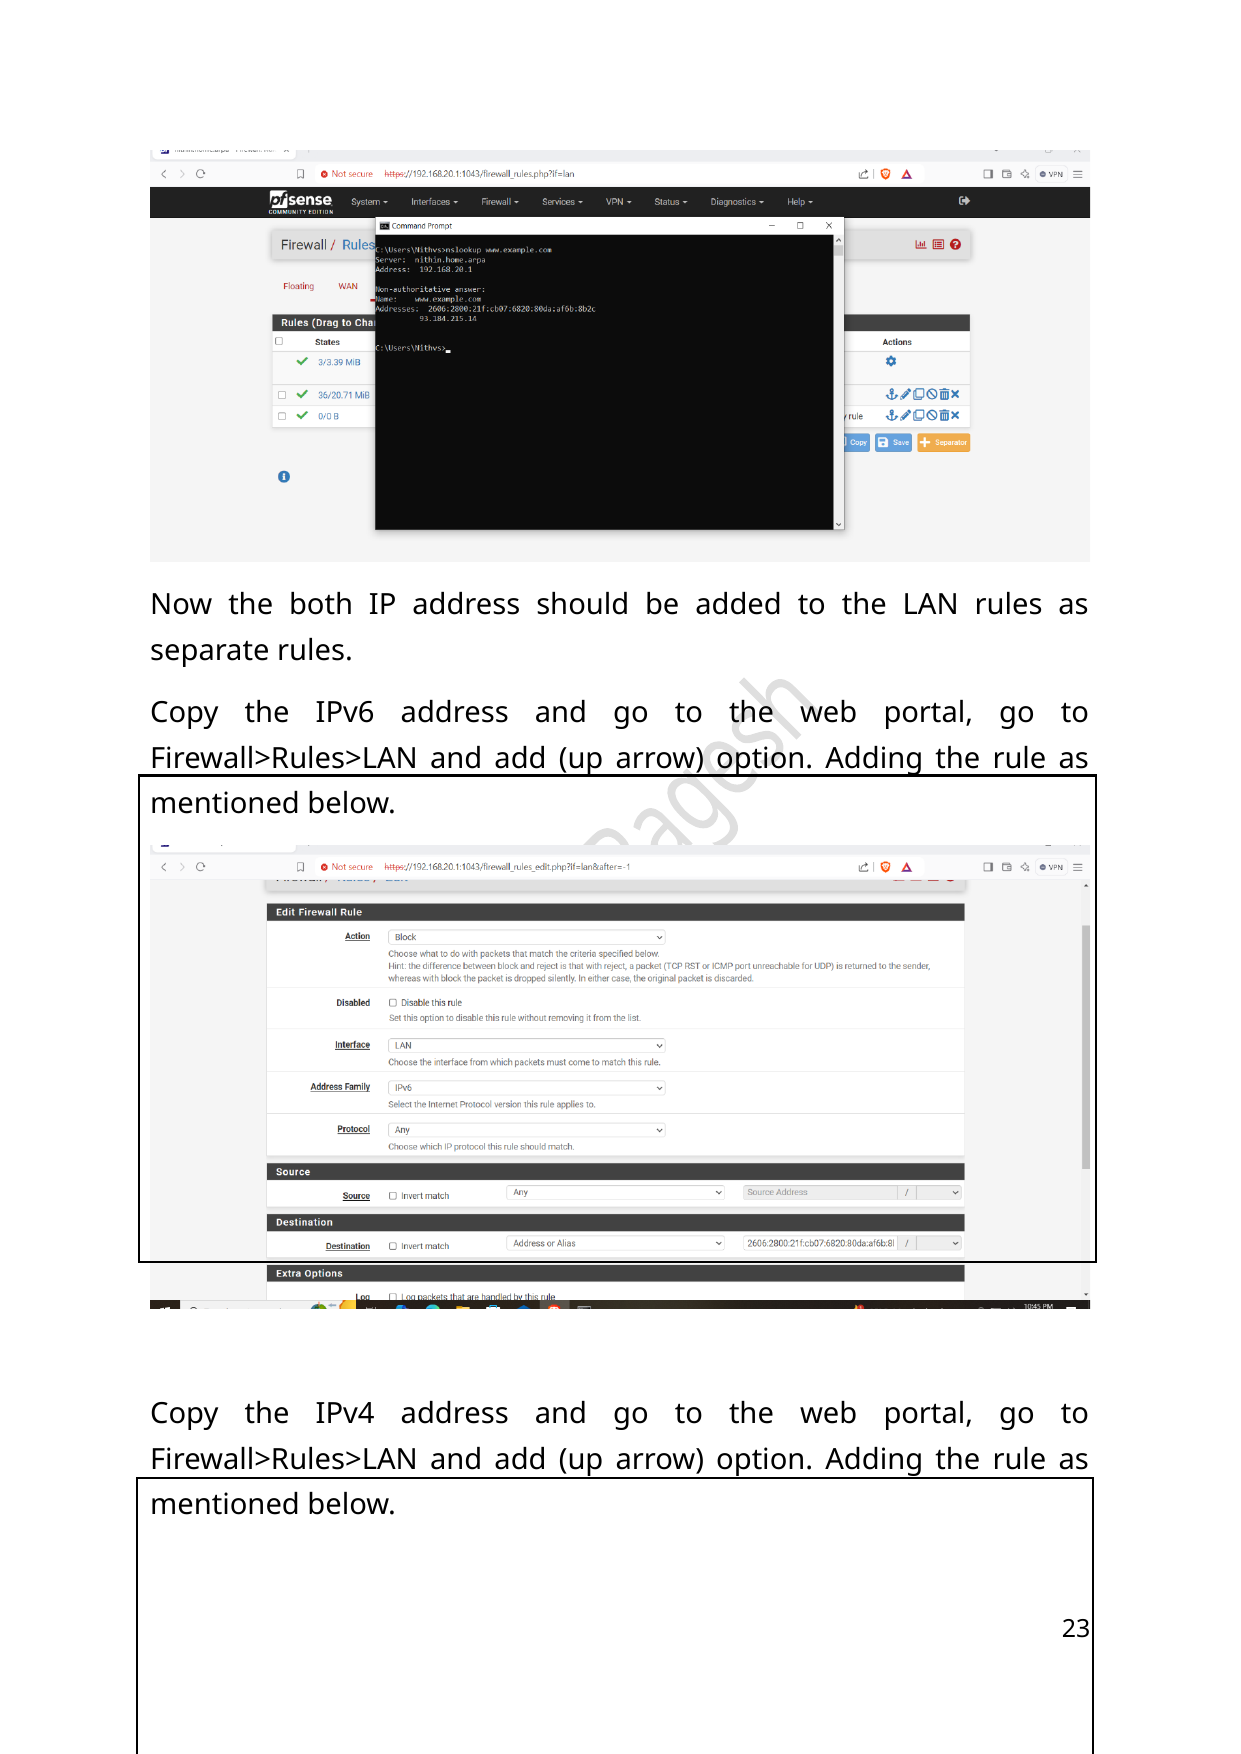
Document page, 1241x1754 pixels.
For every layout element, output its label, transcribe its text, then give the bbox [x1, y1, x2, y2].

text Copy the IPv4 address and go to the web portal, go to Firewall>Rules>LAN and add (up arrow) option. Adding the rule as mentioned below. [150, 1479, 1090, 1523]
text Copy the IPv6 address and go to the web portal, go to Firewall>Rules>LAN and add (up arrow) option. Adding the rule as mentioned below. [150, 691, 1090, 774]
text Copy the IPv4 address and go to the web portal, go to Firewall>Rules>LAN and add (up arrow) option. Adding the rule as mentioned below. [150, 1392, 1090, 1477]
picture [150, 150, 1091, 562]
text Now the both IP address should be added to the LAN rules as separate rules. [150, 583, 1090, 669]
text Copy the IPv6 address and go to the web portal, go to Firewall>Rules>LAN and add (up arrow) option. Adding the rule as mentioned below. [150, 777, 1090, 822]
picture [150, 1263, 1091, 1309]
picture [150, 845, 1091, 1261]
